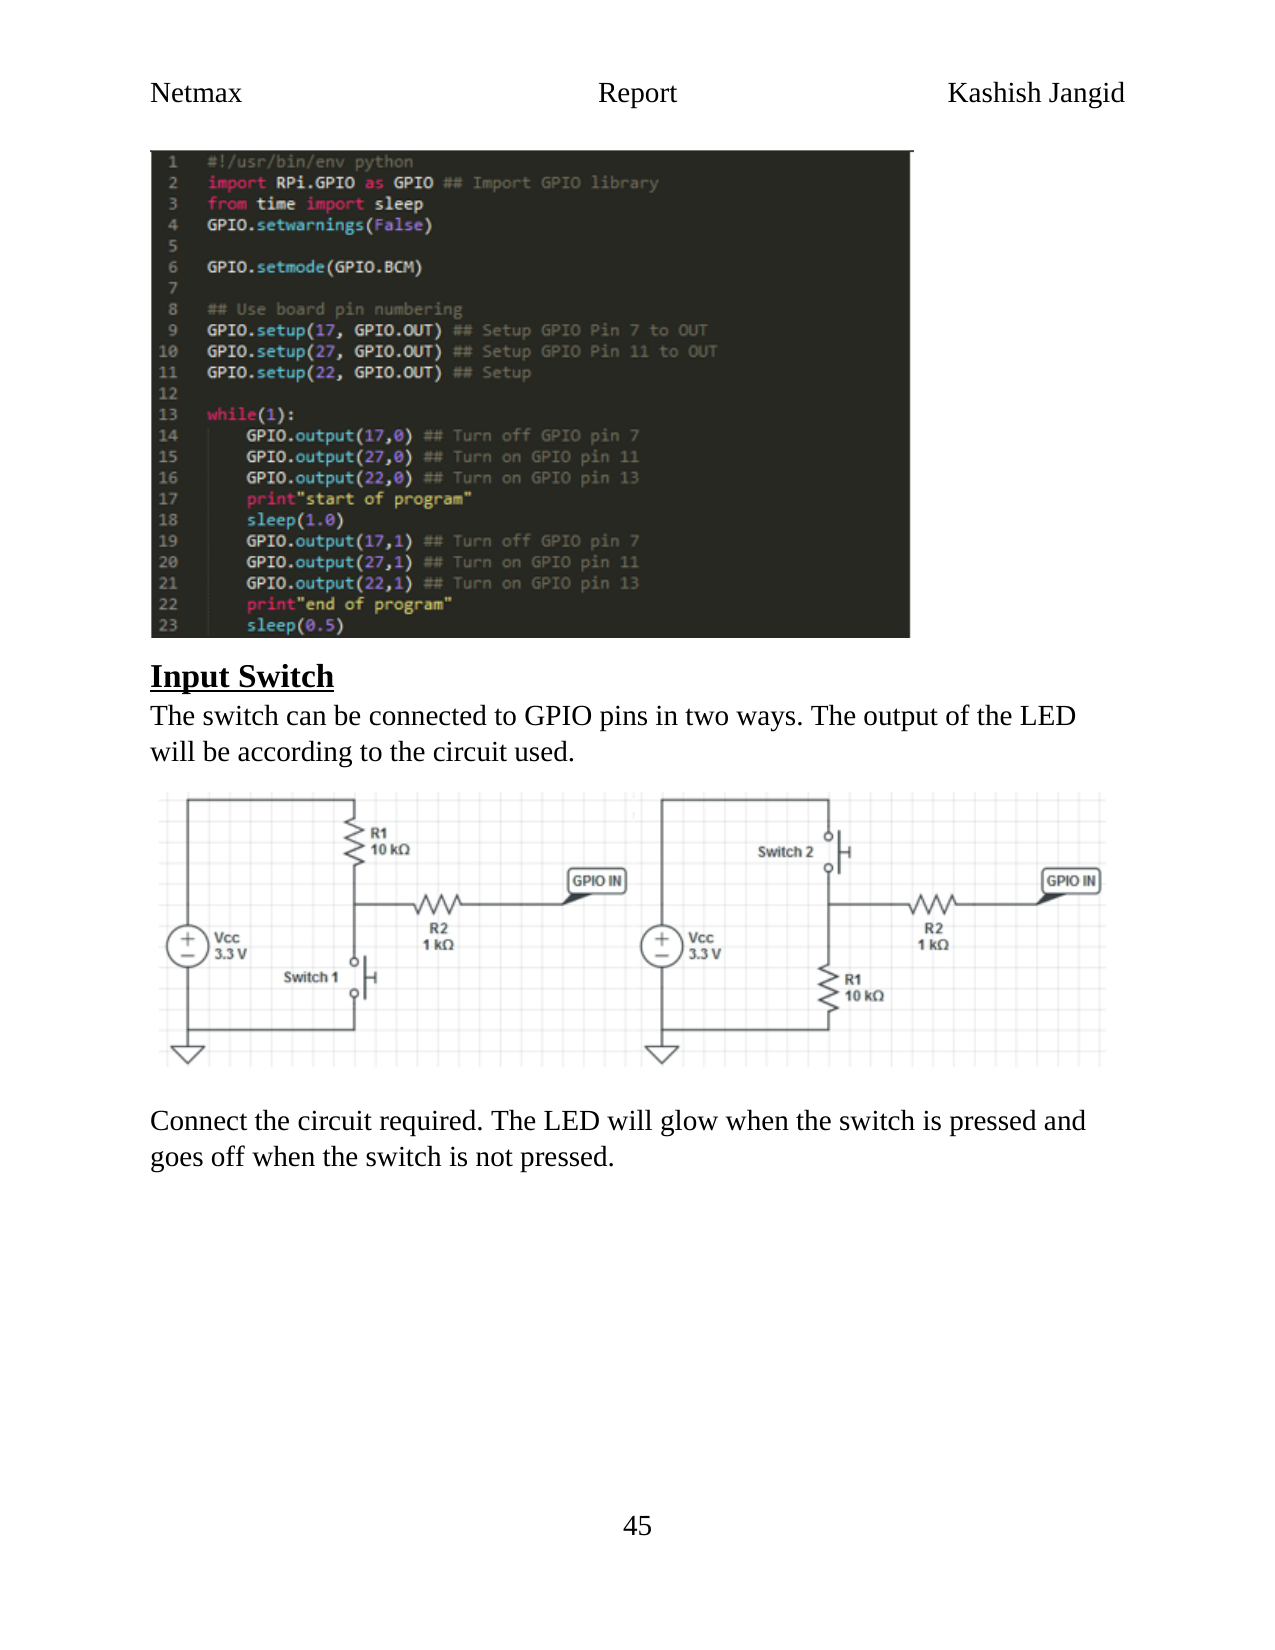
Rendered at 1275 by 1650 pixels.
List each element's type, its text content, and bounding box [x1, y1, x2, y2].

picture [150, 150, 914, 638]
text The switch can be connected to GPIO pins in two ways. The output of the LED will be according to the circuit used. [150, 698, 1125, 768]
picture [150, 787, 1125, 1084]
subtitle Input Switch [150, 657, 1125, 695]
text Connect the circuit required. The LED will glow when the switch is pressed and goes off when the switch is not pressed. [150, 1103, 1125, 1173]
